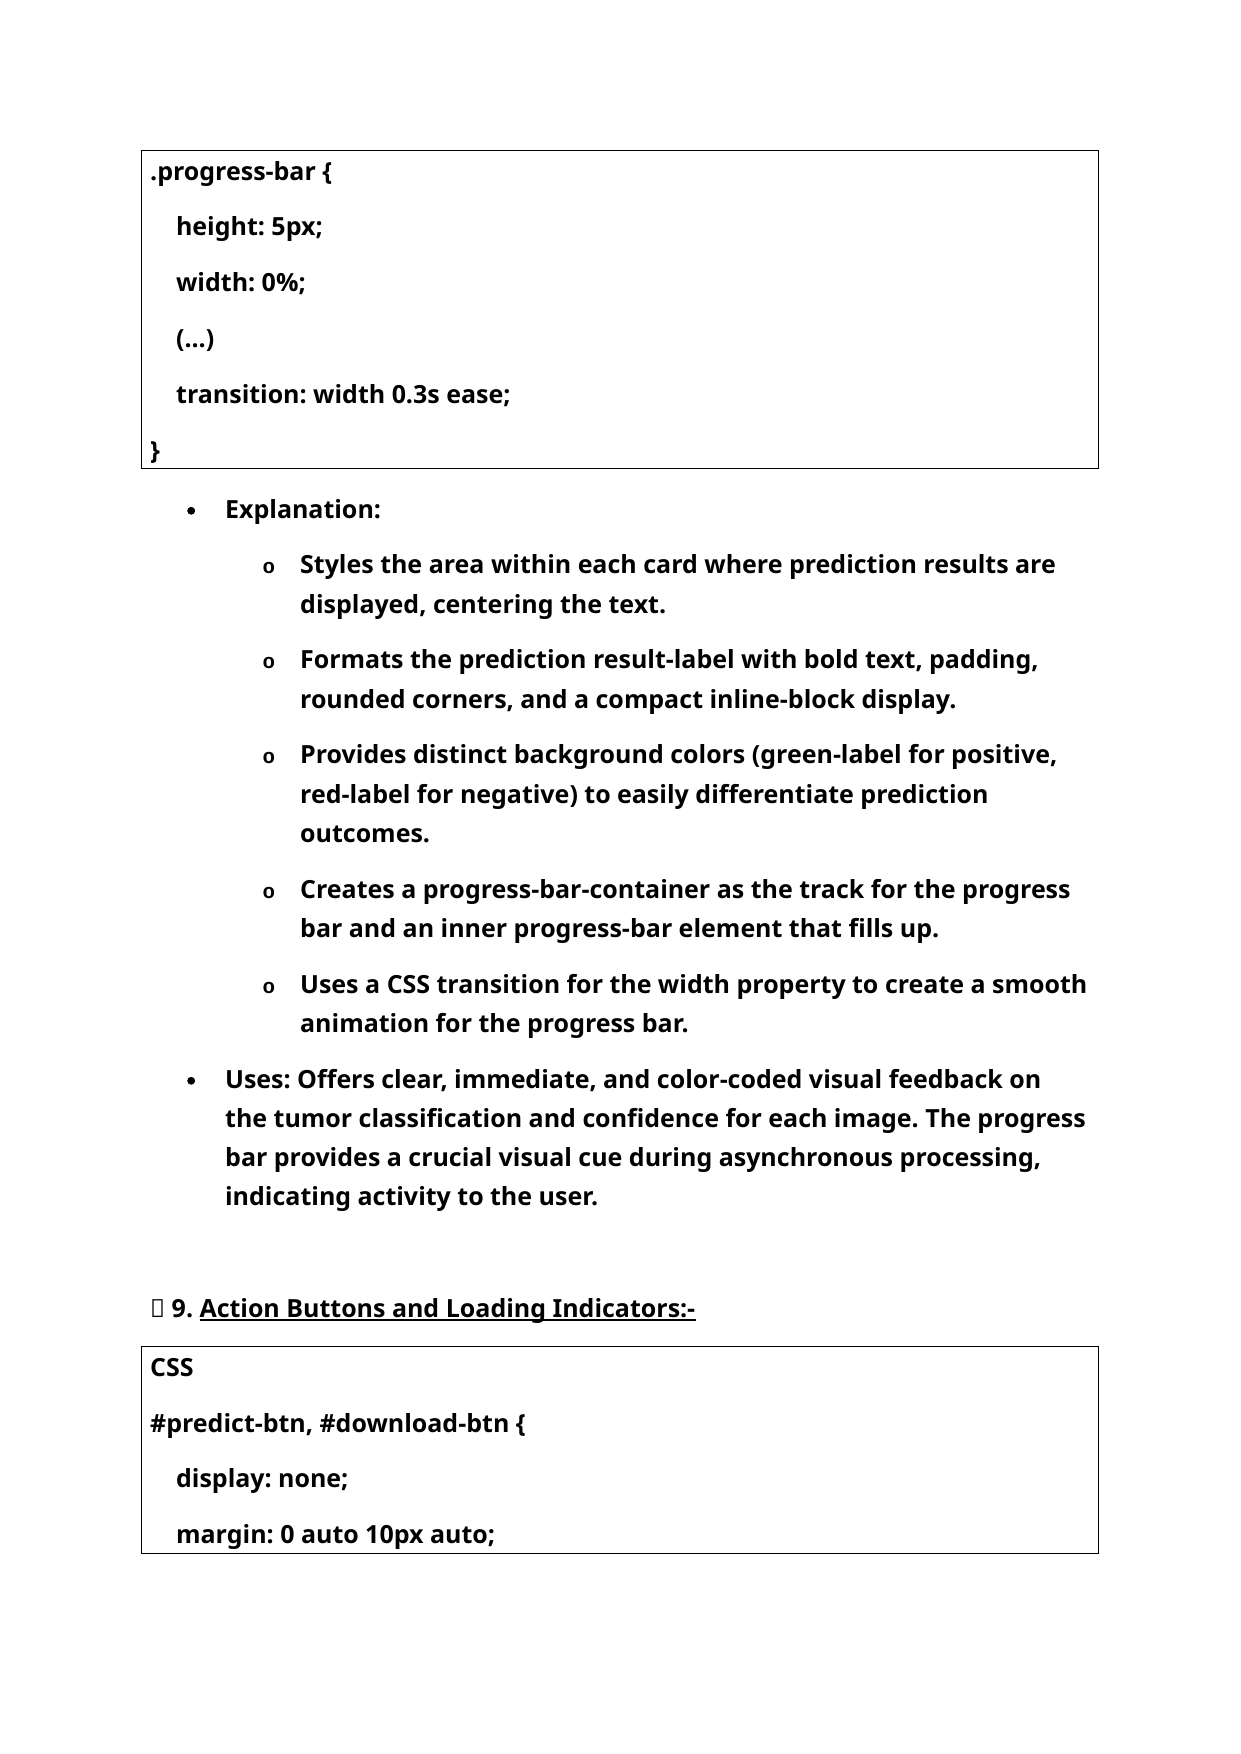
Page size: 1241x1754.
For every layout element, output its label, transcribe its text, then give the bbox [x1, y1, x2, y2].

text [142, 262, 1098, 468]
text height: 5px; [142, 206, 1098, 243]
text .progress-bar { [142, 151, 1098, 187]
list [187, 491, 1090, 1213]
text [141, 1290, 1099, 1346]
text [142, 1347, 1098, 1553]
